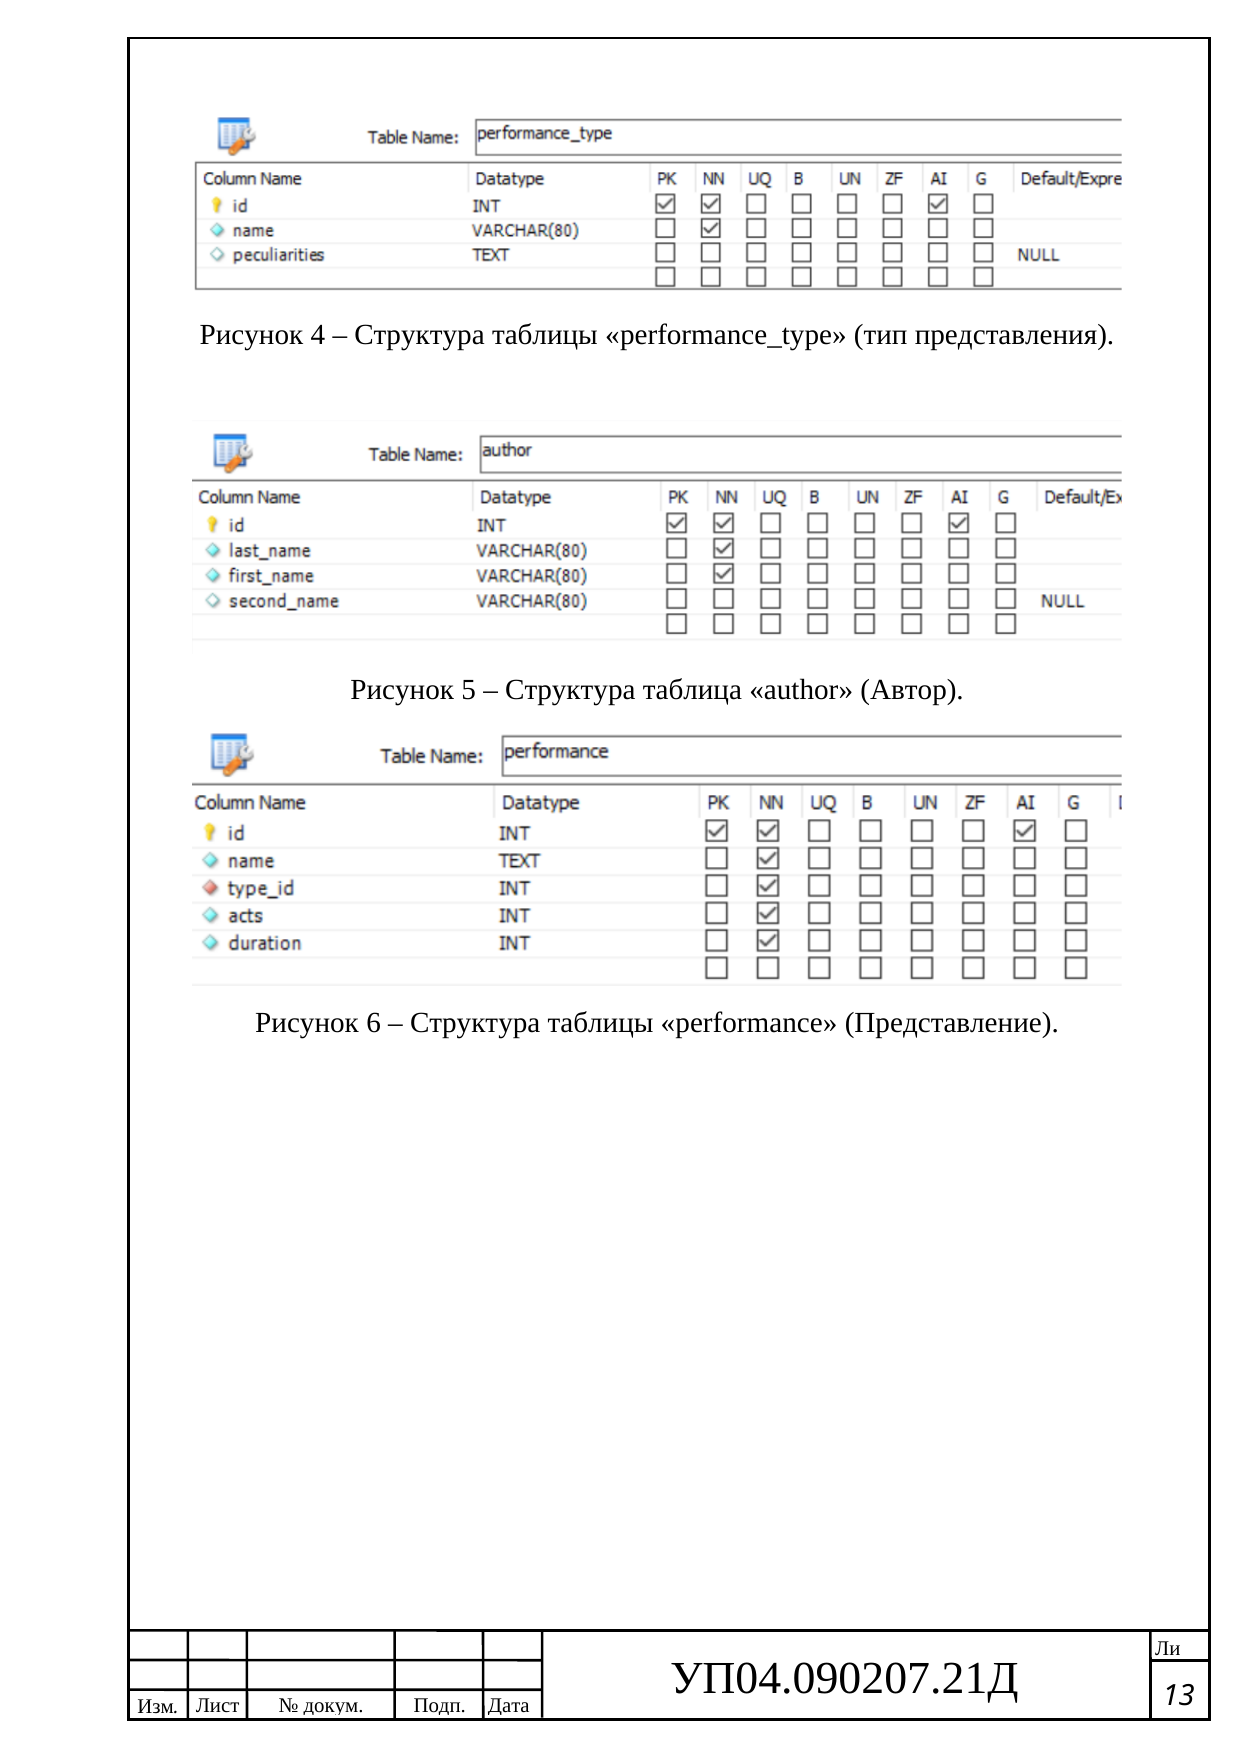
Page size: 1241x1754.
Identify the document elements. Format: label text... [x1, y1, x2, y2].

picture [192, 107, 1122, 301]
picture [192, 722, 1122, 986]
picture [192, 420, 1122, 654]
